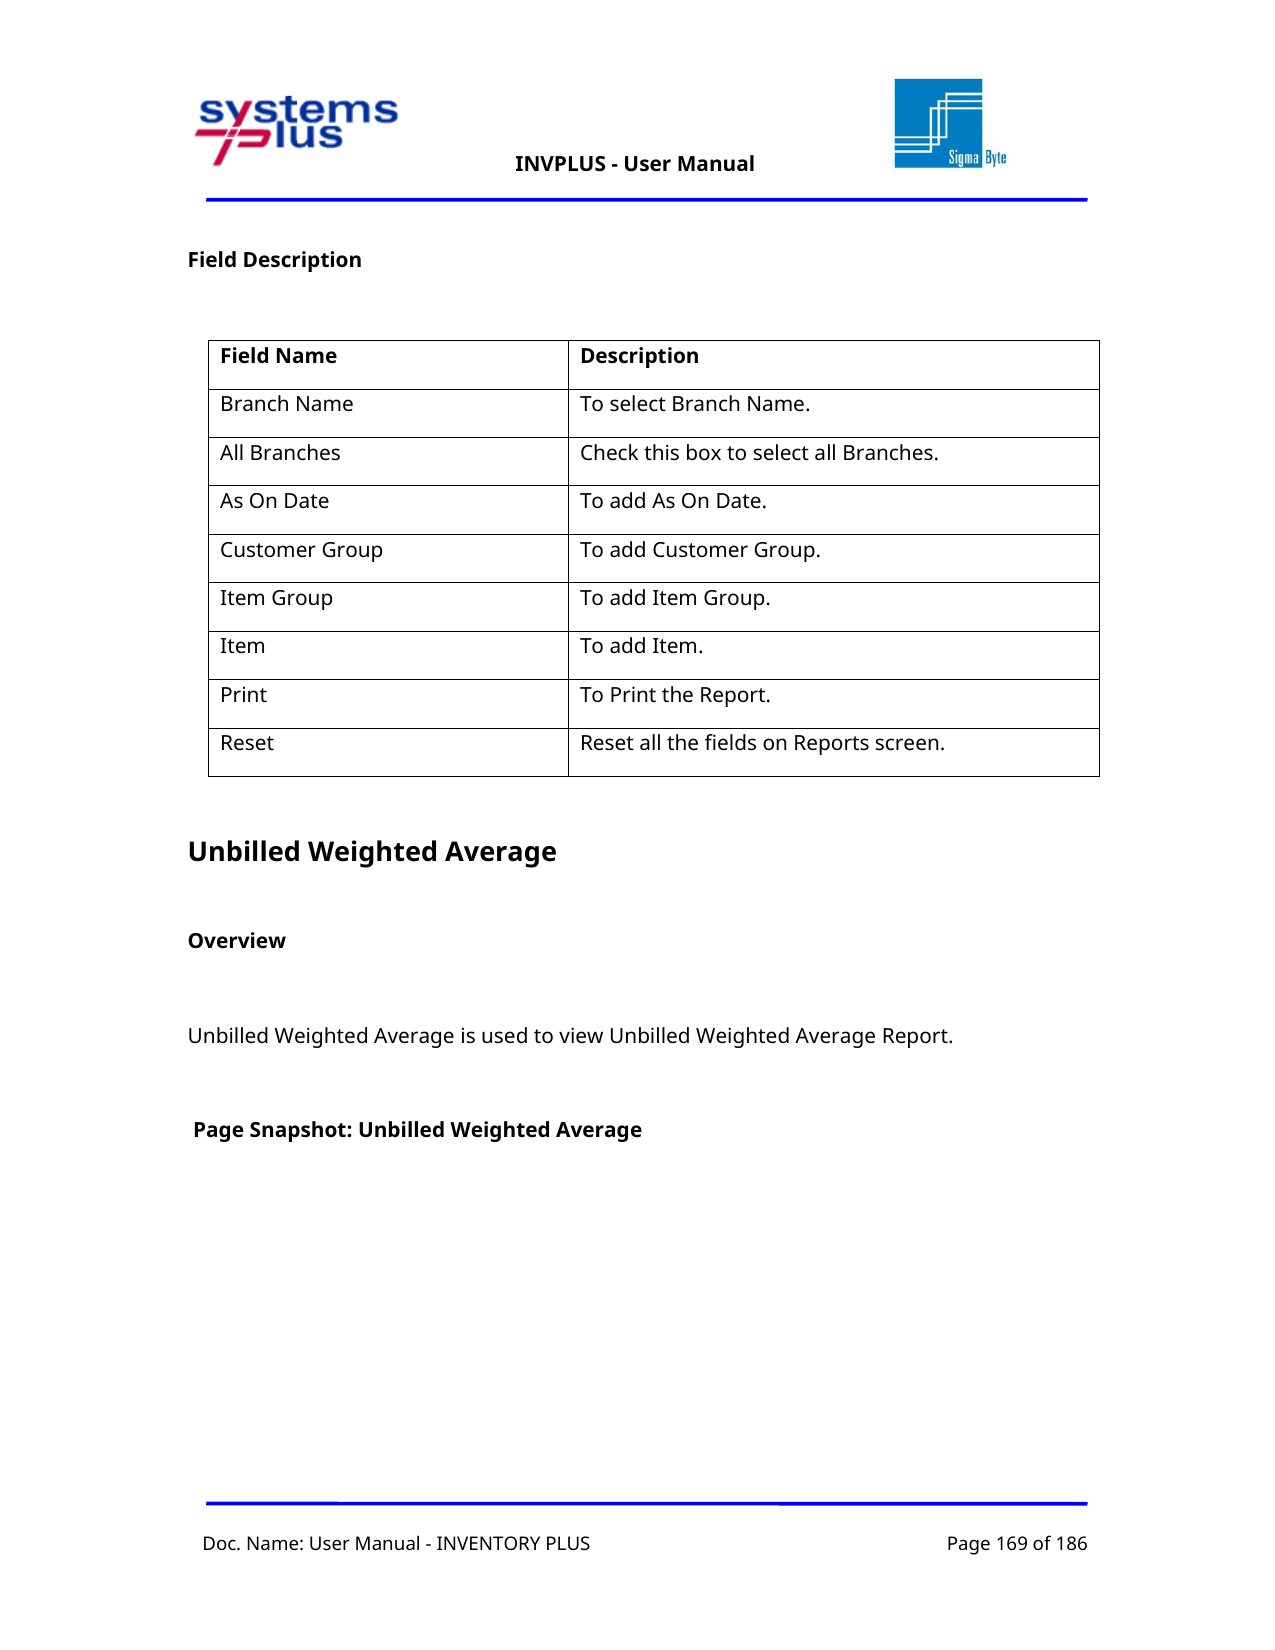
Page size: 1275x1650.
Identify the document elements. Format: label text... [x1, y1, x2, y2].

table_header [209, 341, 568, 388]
text Page Snapshot: Unbilled Weighted Average [187, 1116, 1153, 1144]
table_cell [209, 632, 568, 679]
picture [187, 81, 405, 172]
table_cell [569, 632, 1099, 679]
subtitle Unbilled Weighted Average [187, 833, 1153, 869]
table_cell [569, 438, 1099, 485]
text Overview [187, 926, 1153, 955]
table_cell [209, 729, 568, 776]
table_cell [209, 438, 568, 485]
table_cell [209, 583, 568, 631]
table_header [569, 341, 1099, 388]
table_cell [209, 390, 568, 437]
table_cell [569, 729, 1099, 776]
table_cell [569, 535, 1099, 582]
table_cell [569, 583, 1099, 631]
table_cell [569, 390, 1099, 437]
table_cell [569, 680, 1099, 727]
picture [870, 75, 1012, 172]
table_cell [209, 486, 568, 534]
text Field Description [187, 245, 1153, 273]
text Unbilled Weighted Average is used to view Unbilled Weighted Average Report. [187, 1021, 1153, 1049]
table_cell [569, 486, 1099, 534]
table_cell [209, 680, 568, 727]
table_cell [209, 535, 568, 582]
